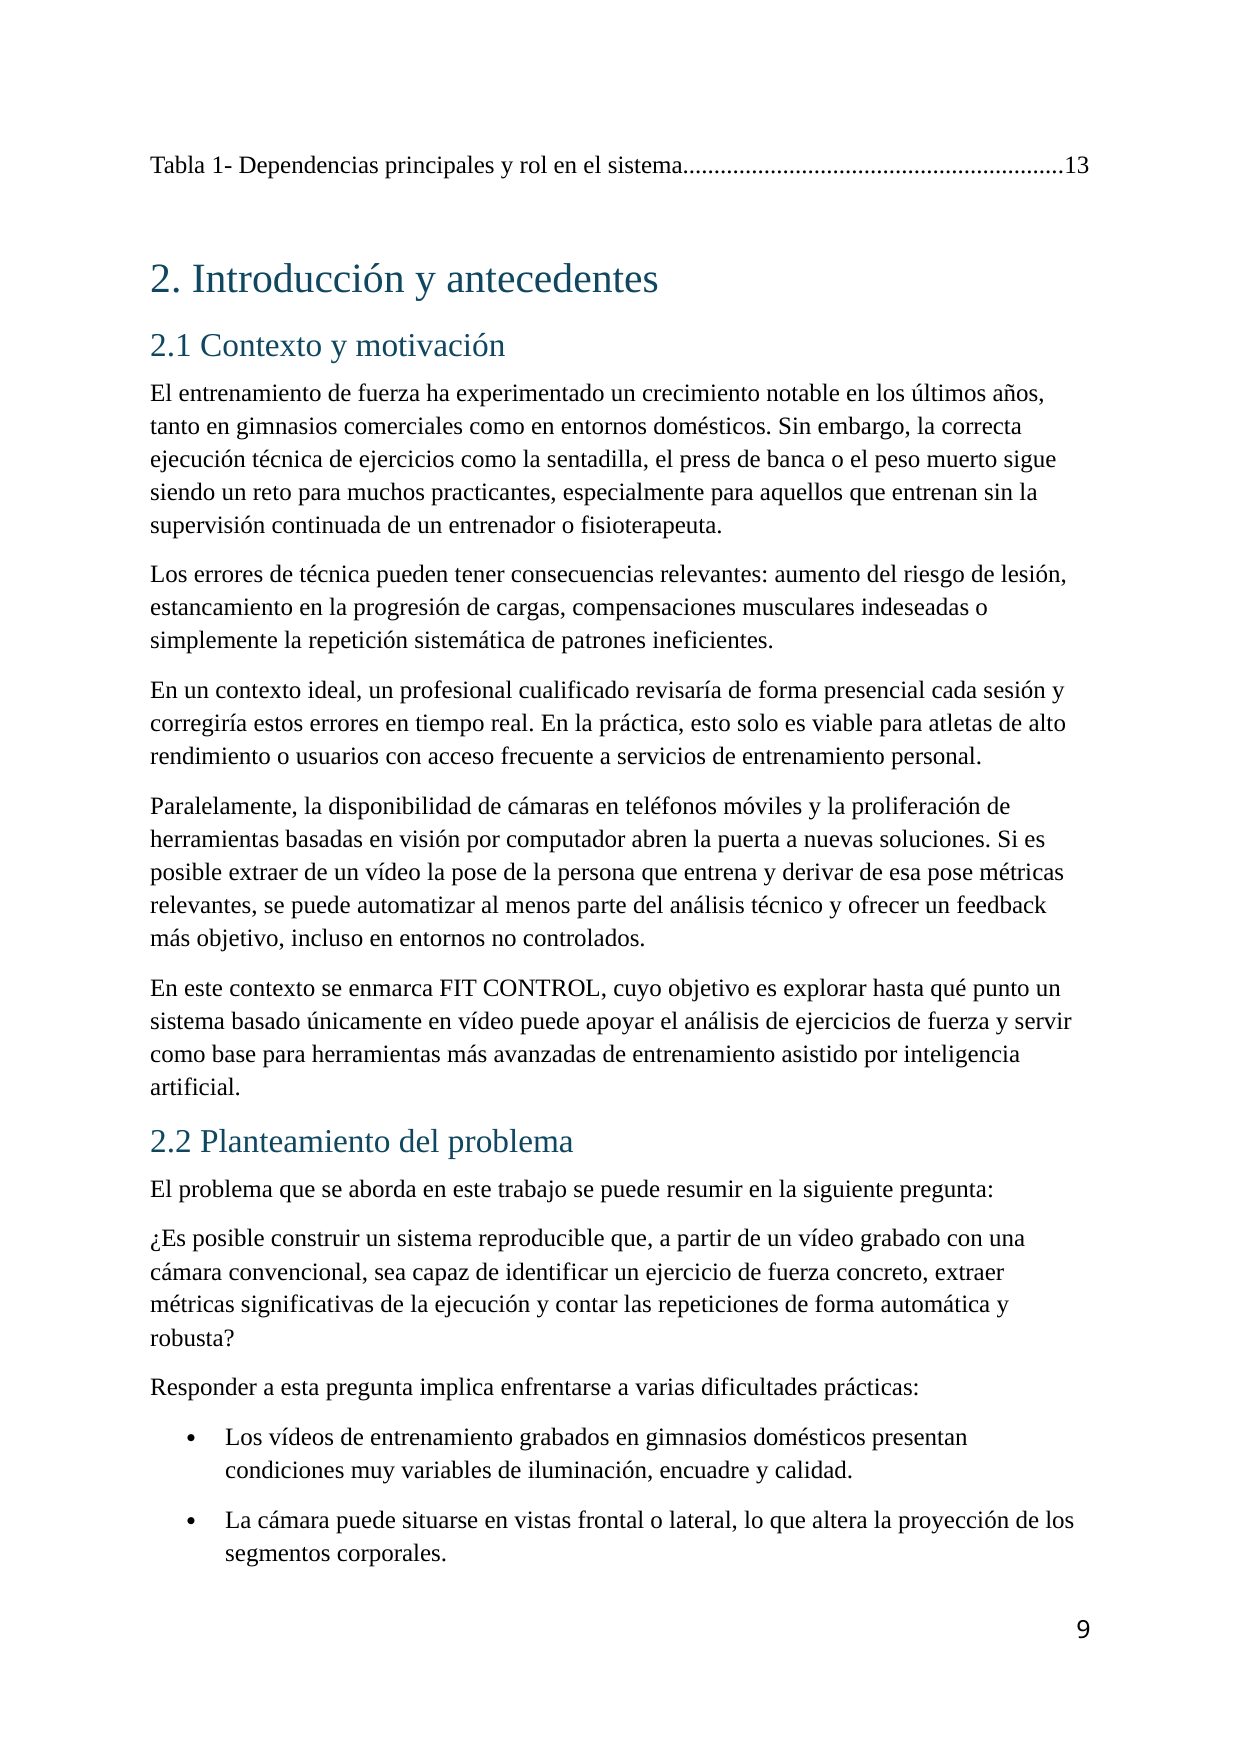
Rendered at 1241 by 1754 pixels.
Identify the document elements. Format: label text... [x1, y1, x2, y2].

text En este contexto se enmarca FIT CONTROL, cuyo objetivo es explorar hasta qué punto un sistema basado únicamente en vídeo puede apoyar el análisis de ejercicios de fuerza y servir como base para herramientas más avanzadas de entrenamiento asistido por inteligencia artificial. [150, 973, 1090, 1101]
text En un contexto ideal, un profesional cualificado revisaría de forma presencial cada sesión y corregiría estos errores en tiempo real. En la práctica, esto solo es viable para atletas de alto rendimiento o usuarios con acceso frecuente a servicios de entrenamiento personal. [150, 675, 1090, 770]
text El entrenamiento de fuerza ha experimentado un crecimiento notable en los últimos años, tanto en gimnasios comerciales como en entornos domésticos. Sin embargo, la correcta ejecución técnica de ejercicios como la sentadilla, el press de banca o el peso muerto sigue siendo un reto para muchos practicantes, especialmente para aquellos que entrenan sin la supervisión continuada de un entrenador o fisioterapeuta. [150, 378, 1090, 538]
text Tabla 1- Dependencias principales y rol en el sistema 13 [150, 150, 1090, 179]
list La cámara puede situarse en vistas frontal o lateral, lo que altera la proyección de los segmentos corporales. [187, 1505, 1090, 1566]
text Responder a esta pregunta implica enfrentarse a varias dificultades prácticas: [150, 1372, 1090, 1401]
text ¿Es posible construir un sistema reproducible que, a partir de un vídeo grabado con una cámara convencional, sea capaz de identificar un ejercicio de fuerza concreto, extraer métricas significativas de la ejecución y contar las repeticiones de forma automática y robusta? [150, 1223, 1090, 1351]
list Los vídeos de entrenamiento grabados en gimnasios domésticos presentan condiciones muy variables de iluminación, encuadre y calidad. [187, 1422, 1090, 1484]
subtitle 2.2 Planteamiento del problema [150, 1121, 1090, 1160]
text Paralelamente, la disponibilidad de cámaras en teléfonos móviles y la proliferación de herramientas basadas en visión por computador abren la puerta a nuevas soluciones. Si es posible extraer de un vídeo la pose de la persona que entrena y derivar de esa pose métricas relevantes, se puede automatizar al menos parte del análisis técnico y ofrecer un feedback más objetivo, incluso en entornos no controlados. [150, 791, 1090, 952]
subtitle 2.1 Contexto y motivación [150, 325, 1090, 364]
subtitle 2. Introducción y antecedentes [150, 253, 1090, 301]
text Los errores de técnica pueden tener consecuencias relevantes: aumento del riesgo de lesión, estancamiento en la progresión de cargas, compensaciones musculares indeseadas o simplemente la repetición sistemática de patrones ineficientes. [150, 559, 1090, 654]
text El problema que se aborda en este trabajo se puede resumir en la siguiente pregunta: [150, 1174, 1090, 1203]
